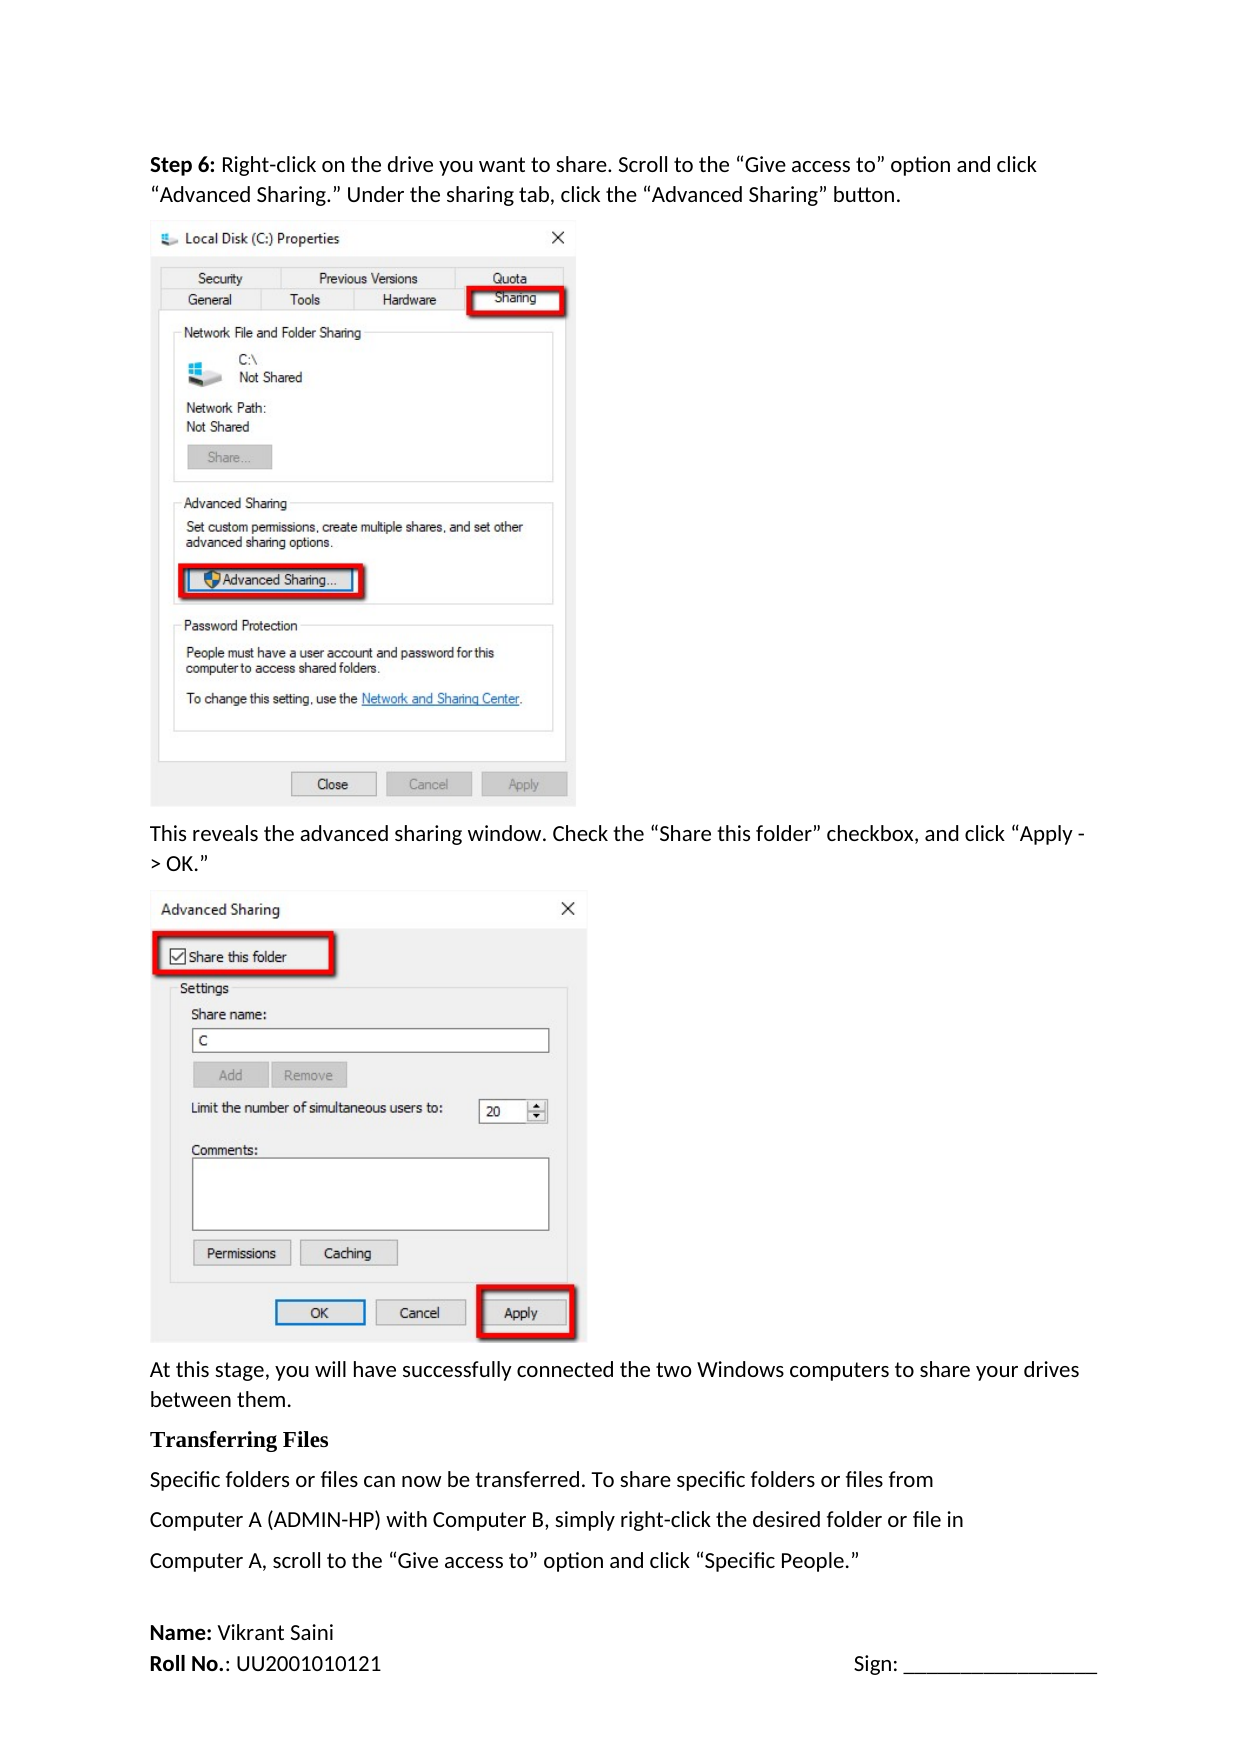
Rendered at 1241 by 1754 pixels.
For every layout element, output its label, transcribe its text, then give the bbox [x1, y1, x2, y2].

text Step 6: Right-click on the drive you want to share. Scroll to the “Give access to” option and click “Advanced Sharing.” Under the sharing tab, click the “Advanced Sharing” button. [150, 150, 1090, 208]
text Specific folders or files can now be transferred. To share specific folders or files from [149, 1465, 1090, 1493]
text At this stage, you will have successfully connected the two Windows computers to share your drives between them. [149, 1355, 1090, 1413]
text Computer A (ADMIN-HP) with Computer B, simply right-click the desired folder or file in [149, 1506, 1090, 1534]
text This reveals the advanced sharing window. Check the “Share this folder” checkbox, and click “Apply -> OK.” [149, 819, 1090, 878]
picture [150, 890, 588, 1343]
text Computer A, scroll to the “Give access to” option and click “Specific People.” [149, 1546, 1090, 1574]
text Transferring Files [150, 1426, 1090, 1452]
picture [150, 220, 577, 807]
